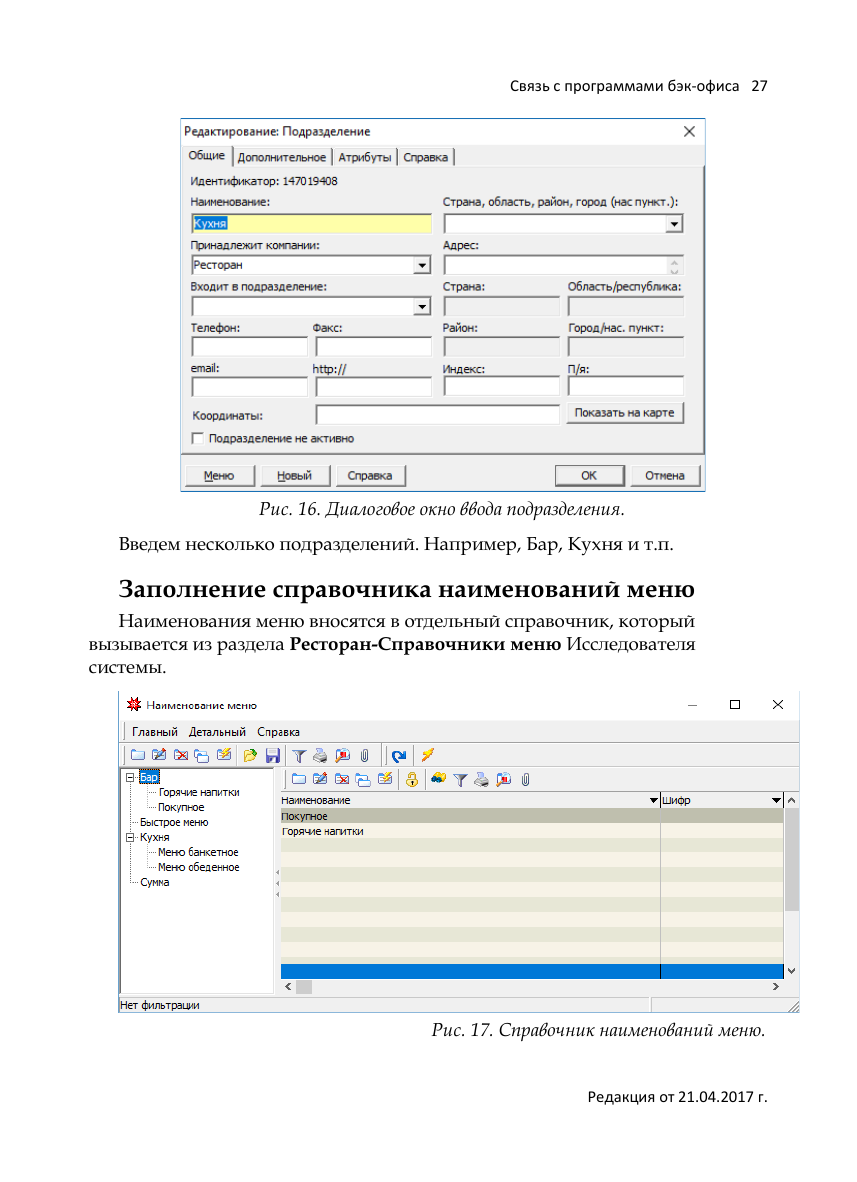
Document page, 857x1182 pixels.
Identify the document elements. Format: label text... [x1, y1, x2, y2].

text Рис. 17. Справочник наименований меню. [89, 1019, 768, 1042]
picture [118, 691, 800, 1013]
text Наименования меню вносятся в отдельный справочник, который вызывается из раздела Ресторан-Справочники меню Исследователя системы. [89, 611, 768, 678]
text Рис. 16. Диалоговое окно ввода подразделения. [89, 498, 768, 520]
text Введем несколько подразделений. Например, Бар, Кухня и т.п. [89, 533, 768, 556]
picture [180, 118, 706, 492]
subtitle Заполнение справочника наименований меню [89, 574, 768, 604]
